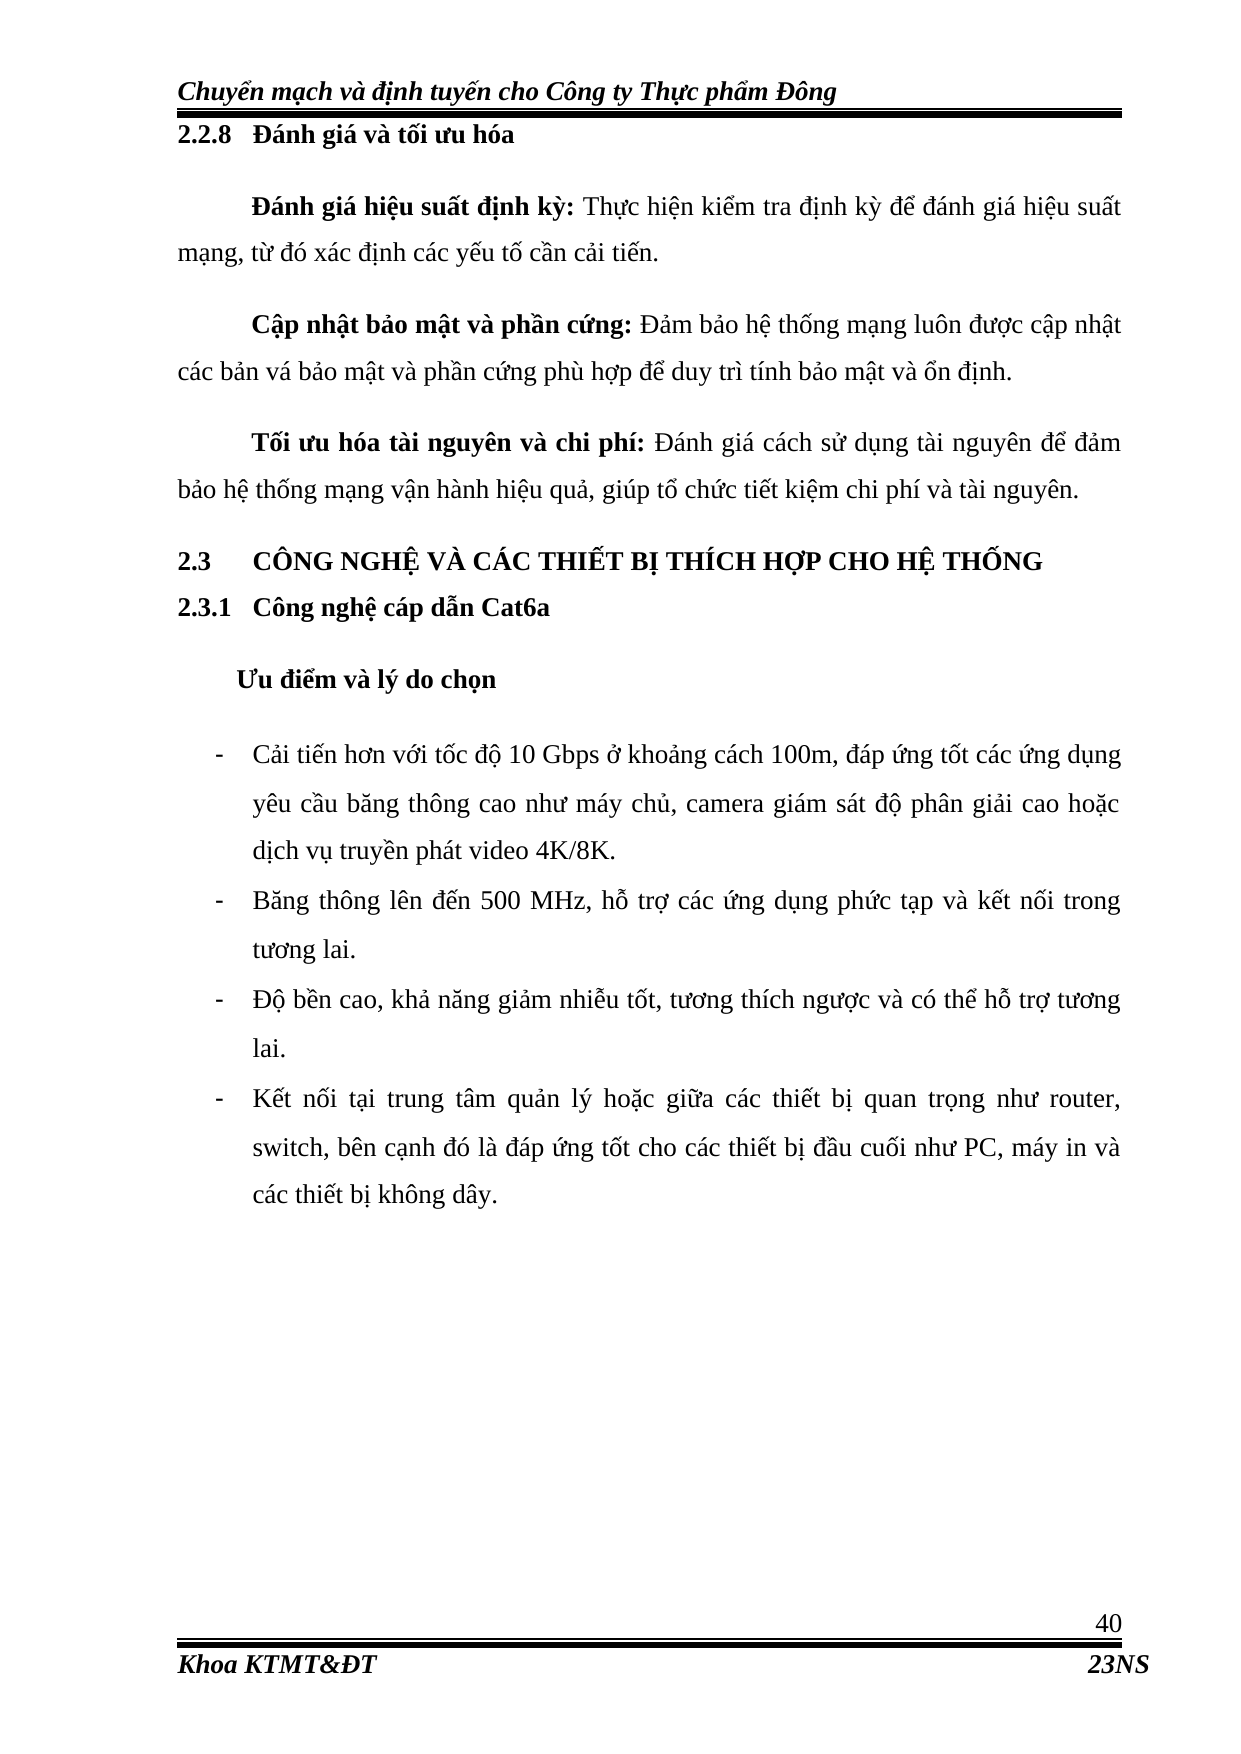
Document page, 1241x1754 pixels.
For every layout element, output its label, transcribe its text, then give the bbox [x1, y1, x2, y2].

list Kết nối tại trung tâm quản lý hoặc giữa các thiết bị quan trọng như router, switch, bên cạnh đó là đáp ứng tốt cho các thiết bị đầu cuối như PC, máy in và các thiết bị không dây. [215, 1079, 1122, 1209]
list Băng thông lên đến 500 MHz, hỗ trợ các ứng dụng phức tạp và kết nối trong tương lai. [215, 881, 1122, 964]
text Cập nhật bảo mật và phần cứng: Đảm bảo hệ thống mạng luôn được cập nhật các bản vá bảo mật và phần cứng phù hợp để duy trì tính bảo mật và ổn định. [177, 308, 1122, 386]
text Tối ưu hóa tài nguyên và chi phí: Đánh giá cách sử dụng tài nguyên để đảm bảo hệ thống mạng vận hành hiệu quả, giúp tổ chức tiết kiệm chi phí và tài nguyên. [177, 426, 1122, 504]
subtitle Công nghệ và các thiết bị thích hợp cho hệ thống [177, 545, 1122, 576]
subtitle Đánh giá và tối ưu hóa [177, 118, 1122, 149]
subtitle Công nghệ cáp dẫn Cat6a [177, 591, 1122, 623]
text Đánh giá hiệu suất định kỳ: Thực hiện kiểm tra định kỳ để đánh giá hiệu suất mạng, từ đó xác định các yếu tố cần cải tiến. [177, 190, 1122, 268]
list Cải tiến hơn với tốc độ 10 Gbps ở khoảng cách 100m, đáp ứng tốt các ứng dụng yêu cầu băng thông cao như máy chủ, camera giám sát độ phân giải cao hoặc dịch vụ truyền phát video 4K/8K. [215, 735, 1122, 865]
list Độ bền cao, khả năng giảm nhiễu tốt, tương thích ngược và có thể hỗ trợ tương lai. [215, 979, 1122, 1063]
text Ưu điểm và lý do chọn [177, 663, 1122, 694]
